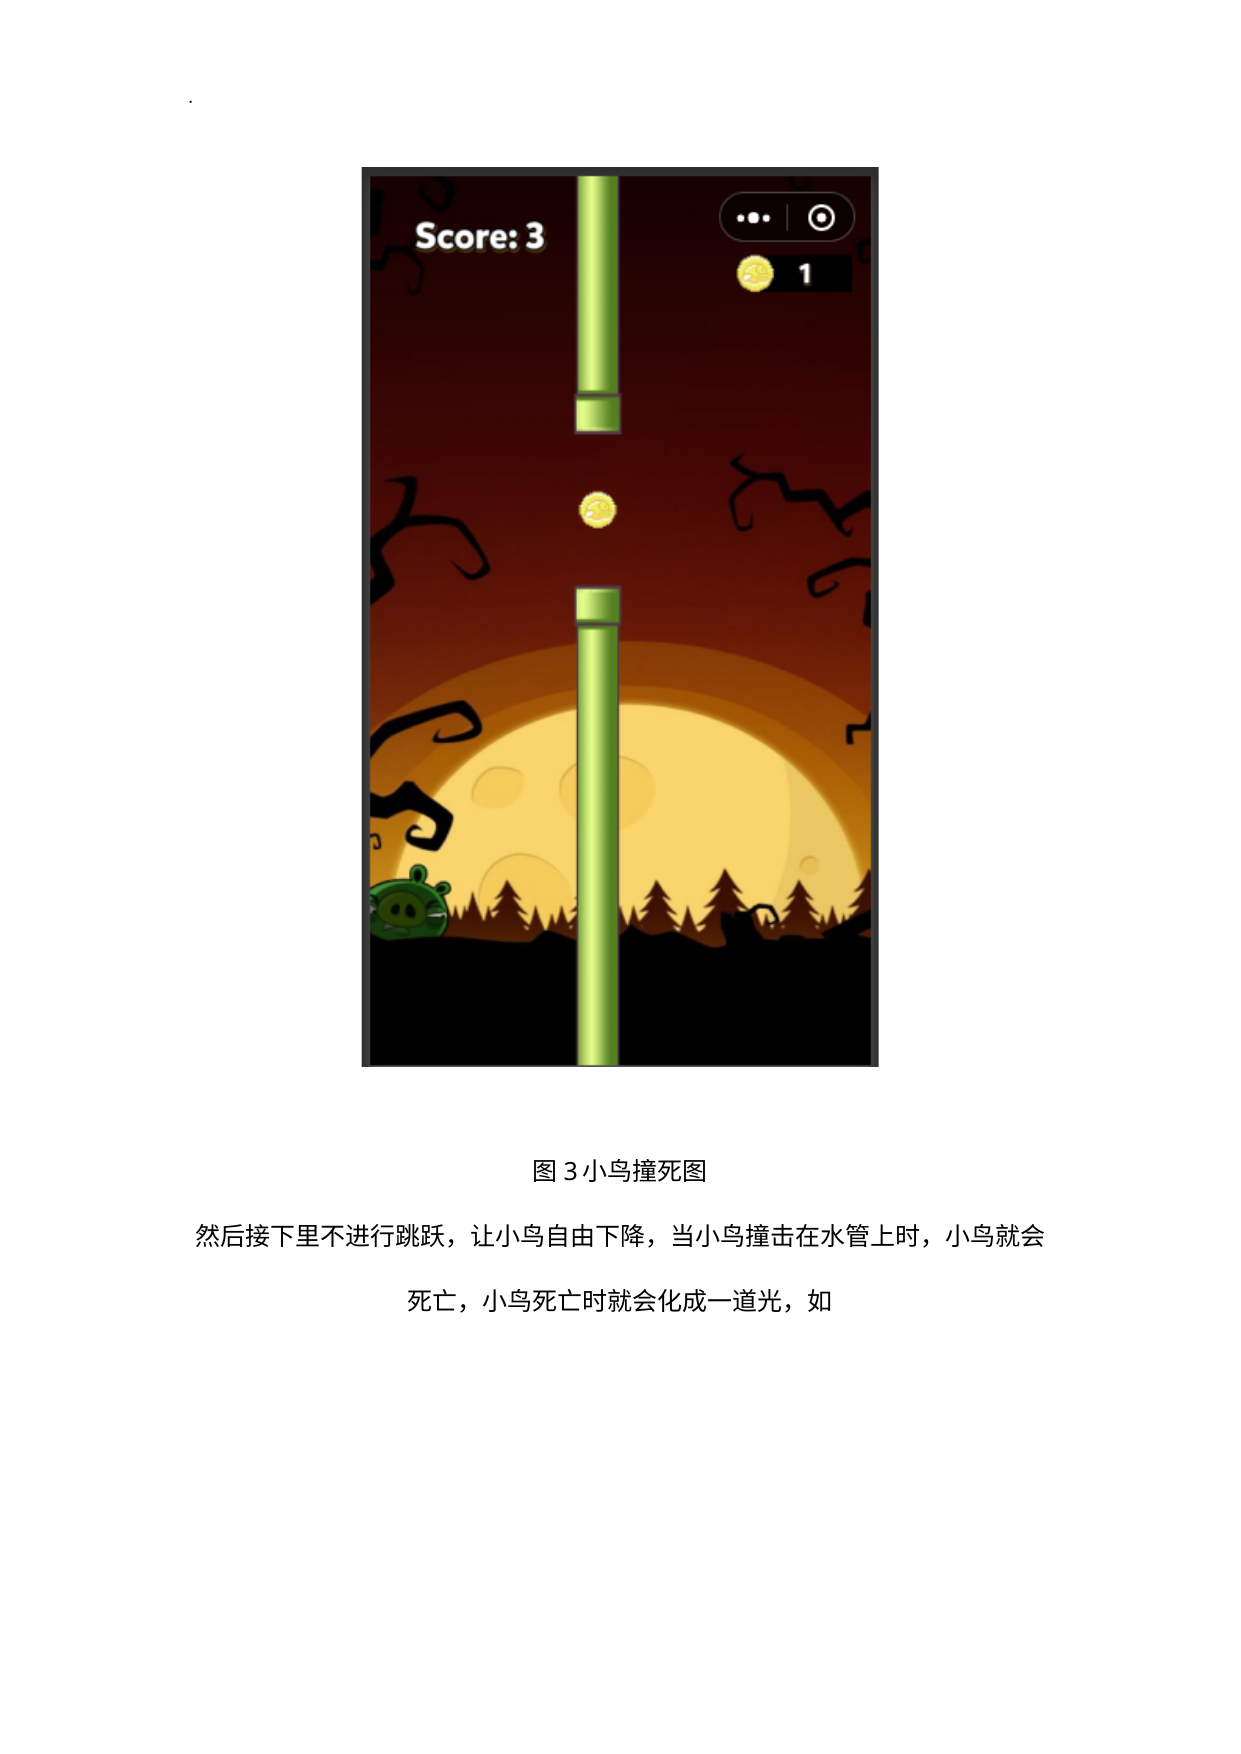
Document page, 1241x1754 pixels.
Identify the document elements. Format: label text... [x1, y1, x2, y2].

text 图 3小鸟撞死图 [187, 1137, 1053, 1202]
picture [361, 167, 879, 1067]
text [187, 1202, 1053, 1332]
